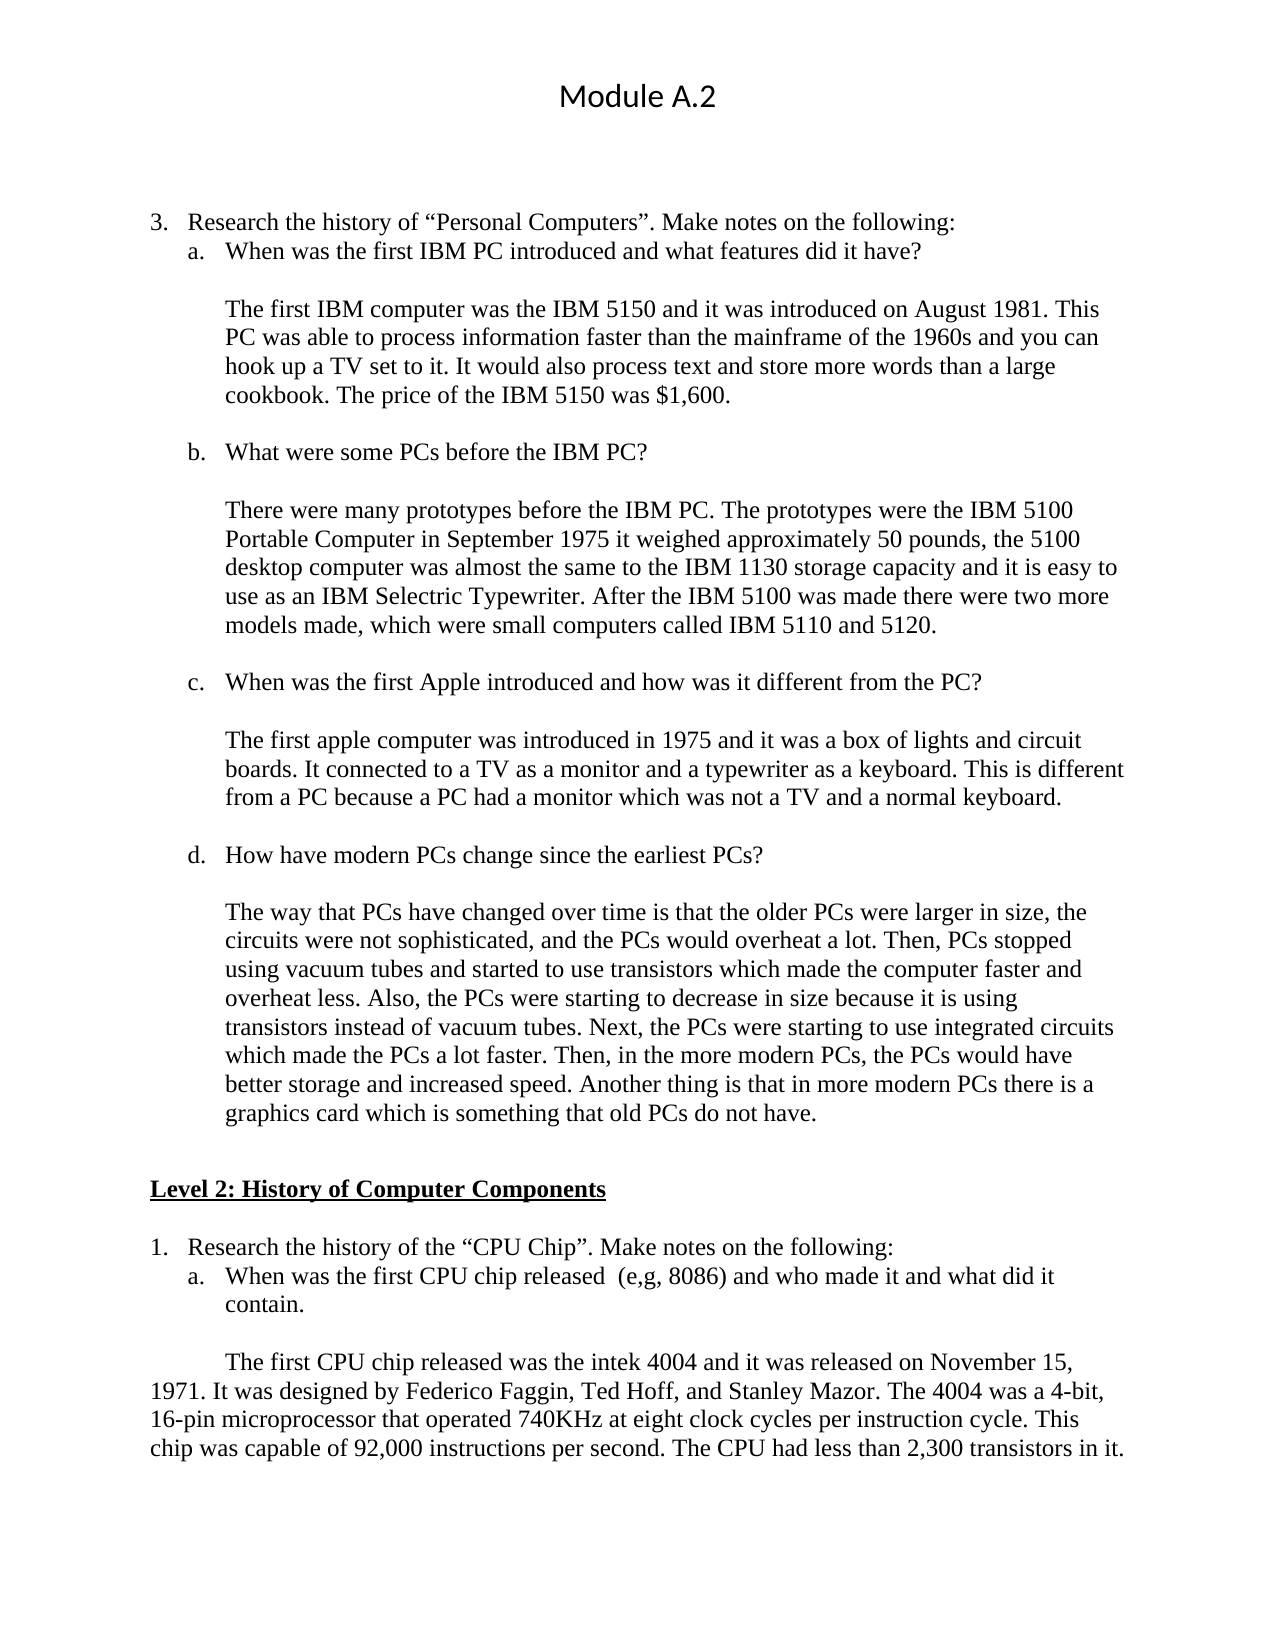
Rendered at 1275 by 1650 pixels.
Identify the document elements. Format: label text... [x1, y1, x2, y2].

text The first IBM computer was the IBM 5150 and it was introduced on August 1981. This PC was able to process information faster than the mainframe of the 1960s and you can hook up a TV set to it. It would also process text and store more words than a large cookbook. The price of the IBM 5150 was $1,600. [225, 294, 1125, 409]
text There were many prototypes before the IBM PC. The prototypes were the IBM 5100 Portable Computer in September 1975 it weighed approximately 50 pounds, the 5100 desktop computer was almost the same to the IBM 1130 storage capacity and it is easy to use as an IBM Selectric Typewriter. After the IBM 5100 was made there were two more models made, which were small computers called IBM 5110 and 5120. [225, 495, 1125, 639]
list Research the history of “Personal Computers”. Make notes on the following: [150, 207, 1125, 236]
list When was the first CPU chip released (e,g, 8086) and who made it and what did it contain. [187, 1261, 1125, 1318]
text Level 2: History of Computer Components [150, 1174, 1125, 1203]
text The way that PCs have changed over time is that the older PCs were larger in size, the circuits were not sophisticated, and the PCs would overheat a lot. Then, PCs stopped using vacuum tubes and started to use transistors which made the computer faster and overheat less. Also, the PCs were starting to decrease in size because it is using transistors instead of vacuum tubes. Next, the PCs were starting to use integrated circuits which made the PCs a lot faster. Then, in the more modern PCs, the PCs would have better storage and increased speed. Another thing is that in more modern PCs there is a graphics card which is something that old PCs do not have. [225, 897, 1125, 1127]
list When was the first IBM PC introduced and what features did it have? [187, 236, 1125, 265]
list Research the history of the “CPU Chip”. Make notes on the following: [150, 1232, 1125, 1261]
list How have modern PCs change since the earliest PCs? [187, 840, 1125, 897]
list When was the first Apple introduced and how was it different from the PC? [187, 667, 1125, 696]
list What were some PCs before the IBM PC? [187, 437, 1125, 466]
text The first CPU chip released was the intek 4004 and it was released on November 15, 1971. It was designed by Federico Faggin, Ted Hoff, and Stanley Mazor. The 4004 was a 4-bit, 16-pin microprocessor that operated 740KHz at eight clock cycles per instruction cycle. This chip was capable of 92,000 instructions per second. The CPU had less than 2,300 transistors in it. [150, 1347, 1125, 1462]
text The first apple computer was introduced in 1975 and it was a box of lights and circuit boards. It connected to a TV as a monitor and a typewriter as a keyboard. This is different from a PC because a PC had a monitor which was not a TV and a normal keyboard. [225, 725, 1125, 811]
